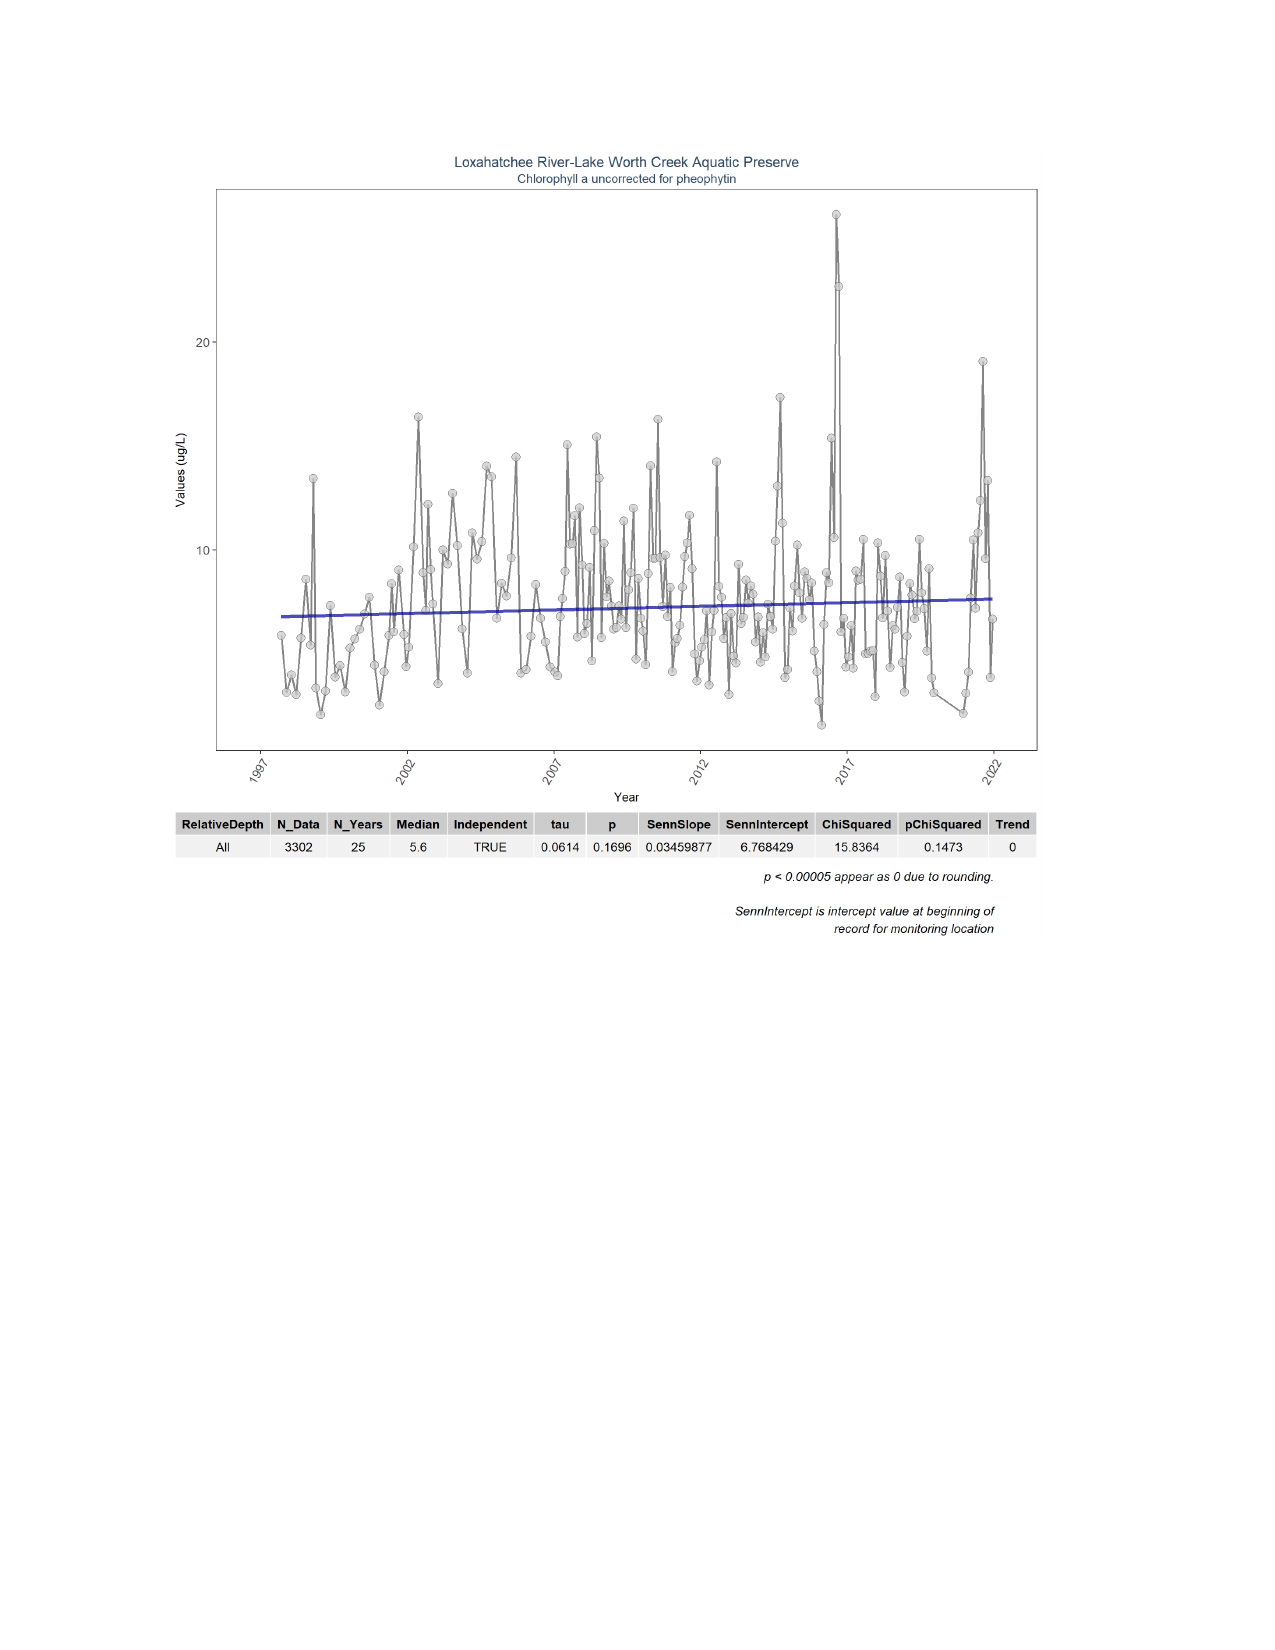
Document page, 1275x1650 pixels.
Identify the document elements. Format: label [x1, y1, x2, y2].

picture [168, 150, 1044, 938]
